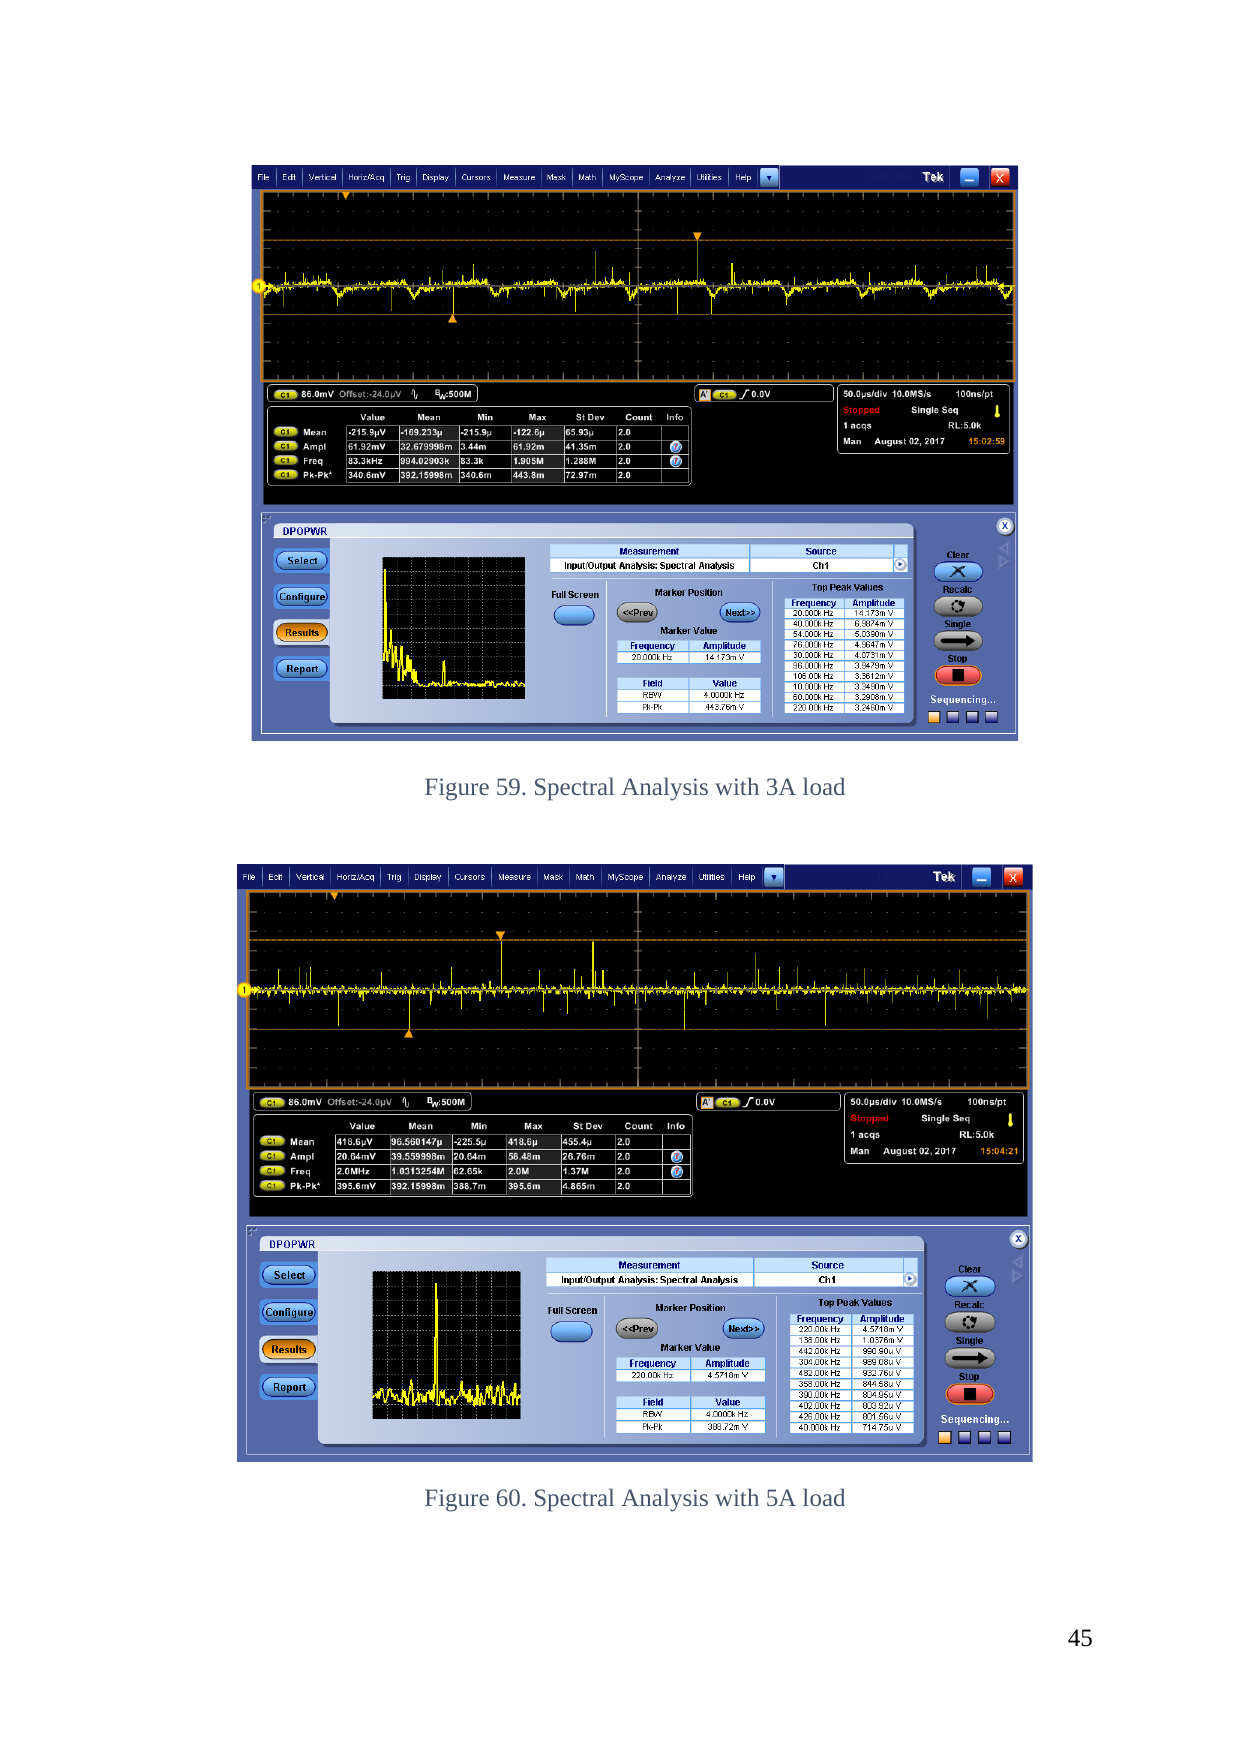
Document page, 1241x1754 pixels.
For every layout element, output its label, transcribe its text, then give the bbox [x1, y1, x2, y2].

text Figure 59. Spectral Analysis with 3A load [177, 772, 1092, 801]
text Figure 60. Spectral Analysis with 5A load [177, 1483, 1092, 1512]
picture [237, 864, 1033, 1462]
picture [251, 165, 1019, 741]
